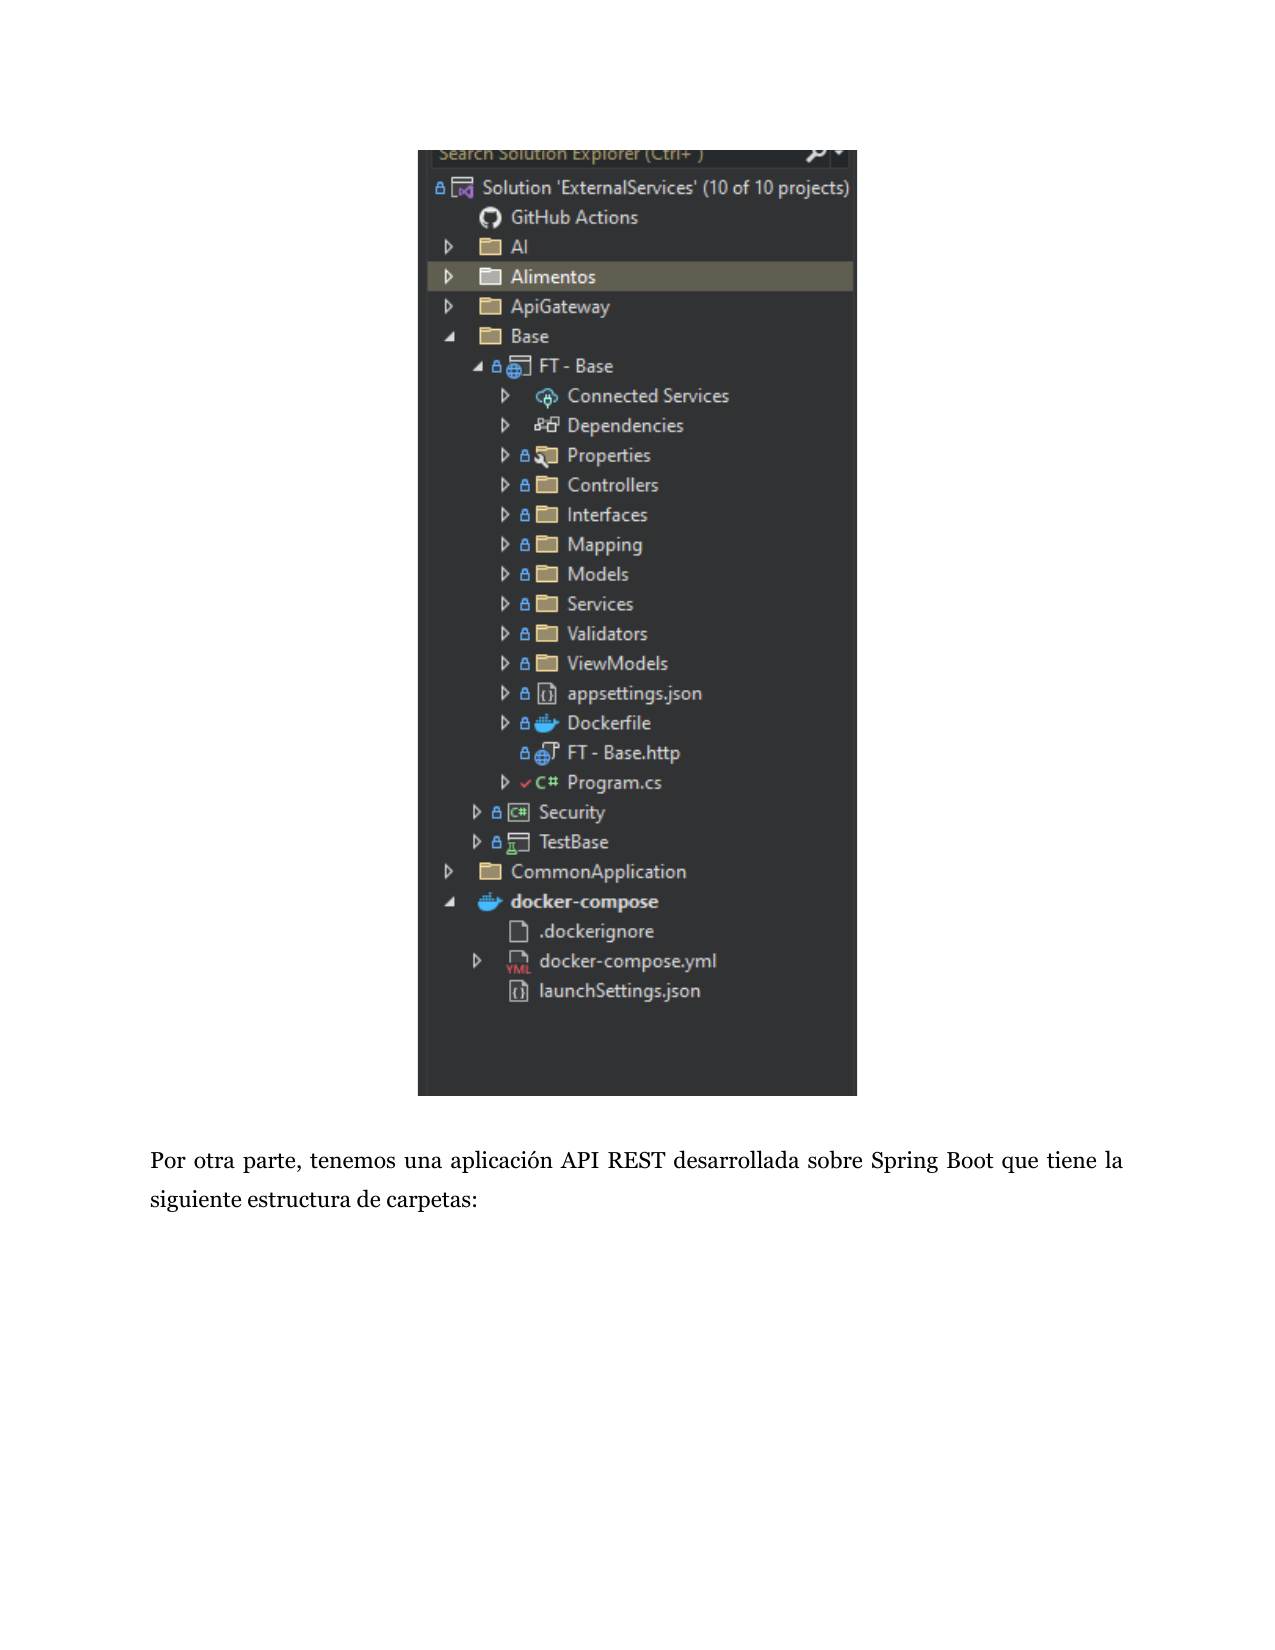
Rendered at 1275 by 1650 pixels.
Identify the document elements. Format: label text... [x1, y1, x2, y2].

picture [417, 150, 858, 1096]
text Por otra parte, tenemos una aplicación API REST desarrollada sobre Spring Boot que tiene la siguiente estructura de carpetas: [150, 1148, 1125, 1213]
